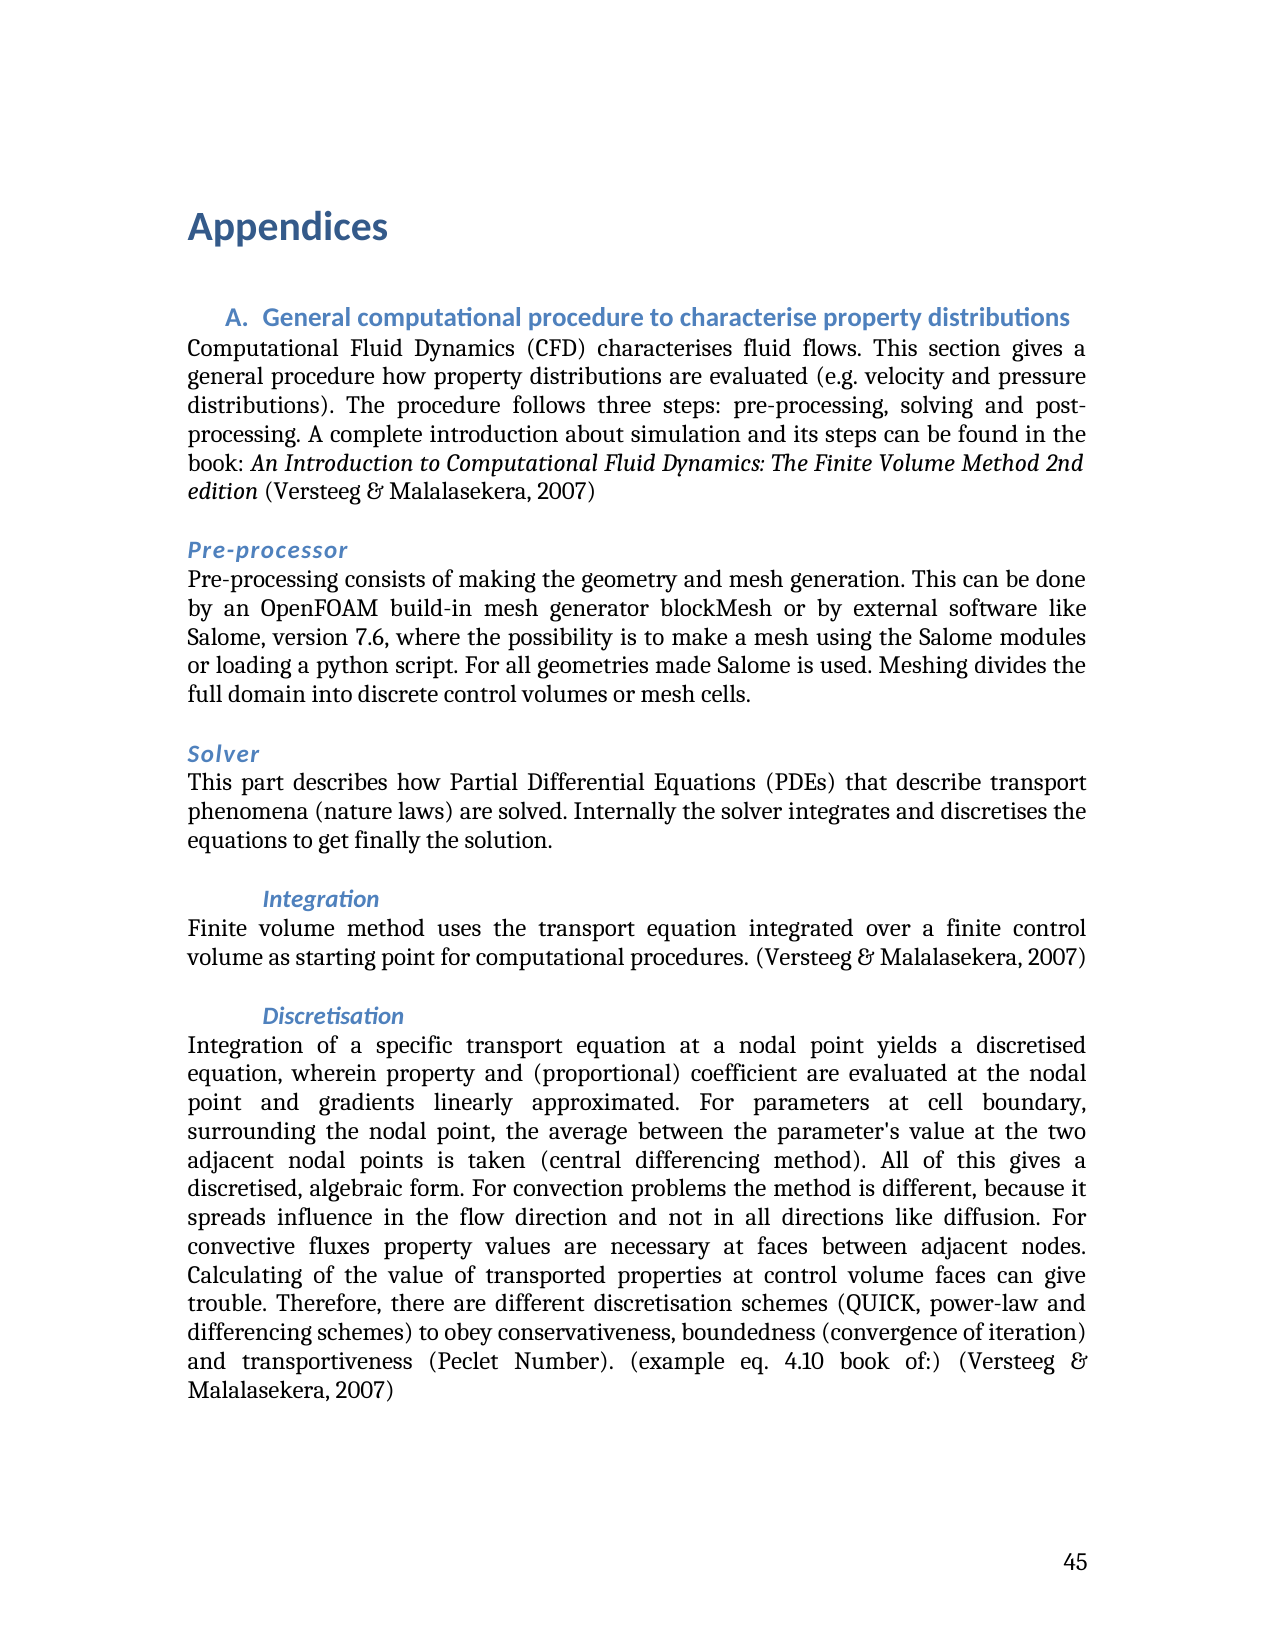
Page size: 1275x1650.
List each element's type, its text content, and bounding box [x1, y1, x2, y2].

text Finite volume method uses the transport equation integrated over a finite control volume as starting point for computational procedures. [187, 914, 1087, 971]
text Integration [187, 883, 1087, 914]
subtitle Appendices [187, 200, 1087, 251]
text Computational Fluid Dynamics (CFD) characterises fluid flows. This section gives a general procedure how property distributions are evaluated (e.g. velocity and pressure distributions). The procedure follows three steps: pre-processing, solving and post-processing. A complete introduction about simulation and its steps can be found in the book: An Introduction to Computational Fluid Dynamics: The Finite Volume Method 2nd edition [187, 333, 1087, 506]
text This part describes how Partial Differential Equations (PDEs) that describe transport phenomena (nature laws) are solved. Internally the solver integrates and discretises the equations to get finally the solution. [187, 768, 1087, 854]
text Integration of a specific transport equation at a nodal point yields a discretised equation, wherein property and (proportional) coefficient are evaluated at the nodal point and gradients linearly approximated. For parameters at cell boundary, surrounding the nodal point, the average between the parameter's value at the two adjacent nodal points is taken (central differencing method). All of this gives a discretised, algebraic form. For convection problems the method is different, because it spreads influence in the flow direction and not in all directions like diffusion. For convective fluxes property values are necessary at faces between adjacent nodes. Calculating of the value of transported properties at control volume faces can give trouble. Therefore, there are different discretisation schemes (QUICK, power-law and differencing schemes) to obey conservativeness, boundedness (convergence of iteration) and transportiveness (Peclet Number). (example eq. 4.10 book of:) [187, 1031, 1087, 1404]
subtitle Solver [187, 738, 1087, 768]
text Discretisation [187, 1000, 1087, 1031]
subtitle General computational procedure to characterise property distributions [225, 300, 1087, 333]
text Pre-processing consists of making the geometry and mesh generation. This can be done by an OpenFOAM build-in mesh generator blockMesh or by external software like Salome, version 7.6, where the possibility is to make a mesh using the Salome modules or loading a python script. For all geometries made Salome is used. Meshing divides the full domain into discrete control volumes or mesh cells. [187, 565, 1087, 709]
subtitle Pre-processor [187, 535, 1087, 565]
